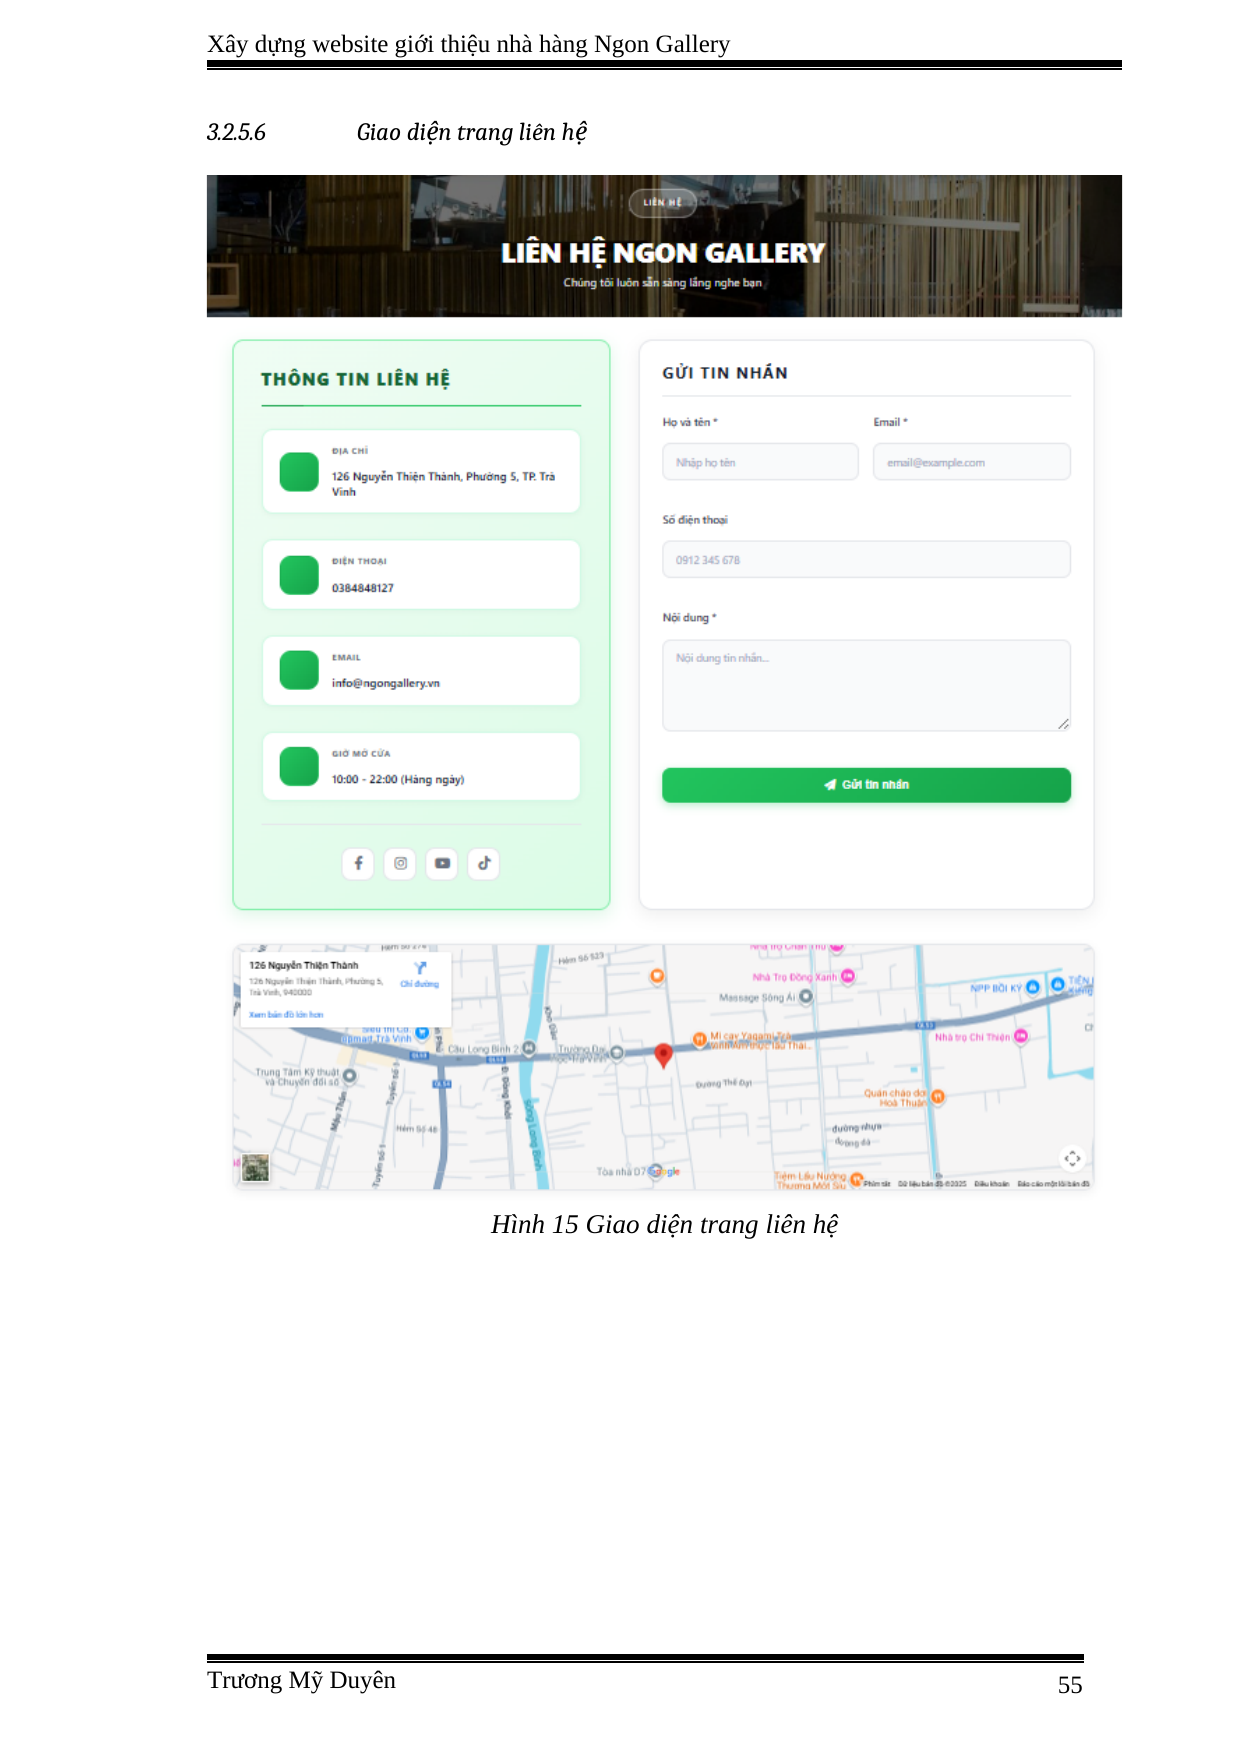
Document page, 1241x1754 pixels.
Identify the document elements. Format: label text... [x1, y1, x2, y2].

subtitle Giao diện trang liên hệ [207, 118, 1122, 147]
picture [206, 175, 1123, 1209]
text Hình 15 Giao diện trang liên hệ [207, 1209, 1122, 1239]
